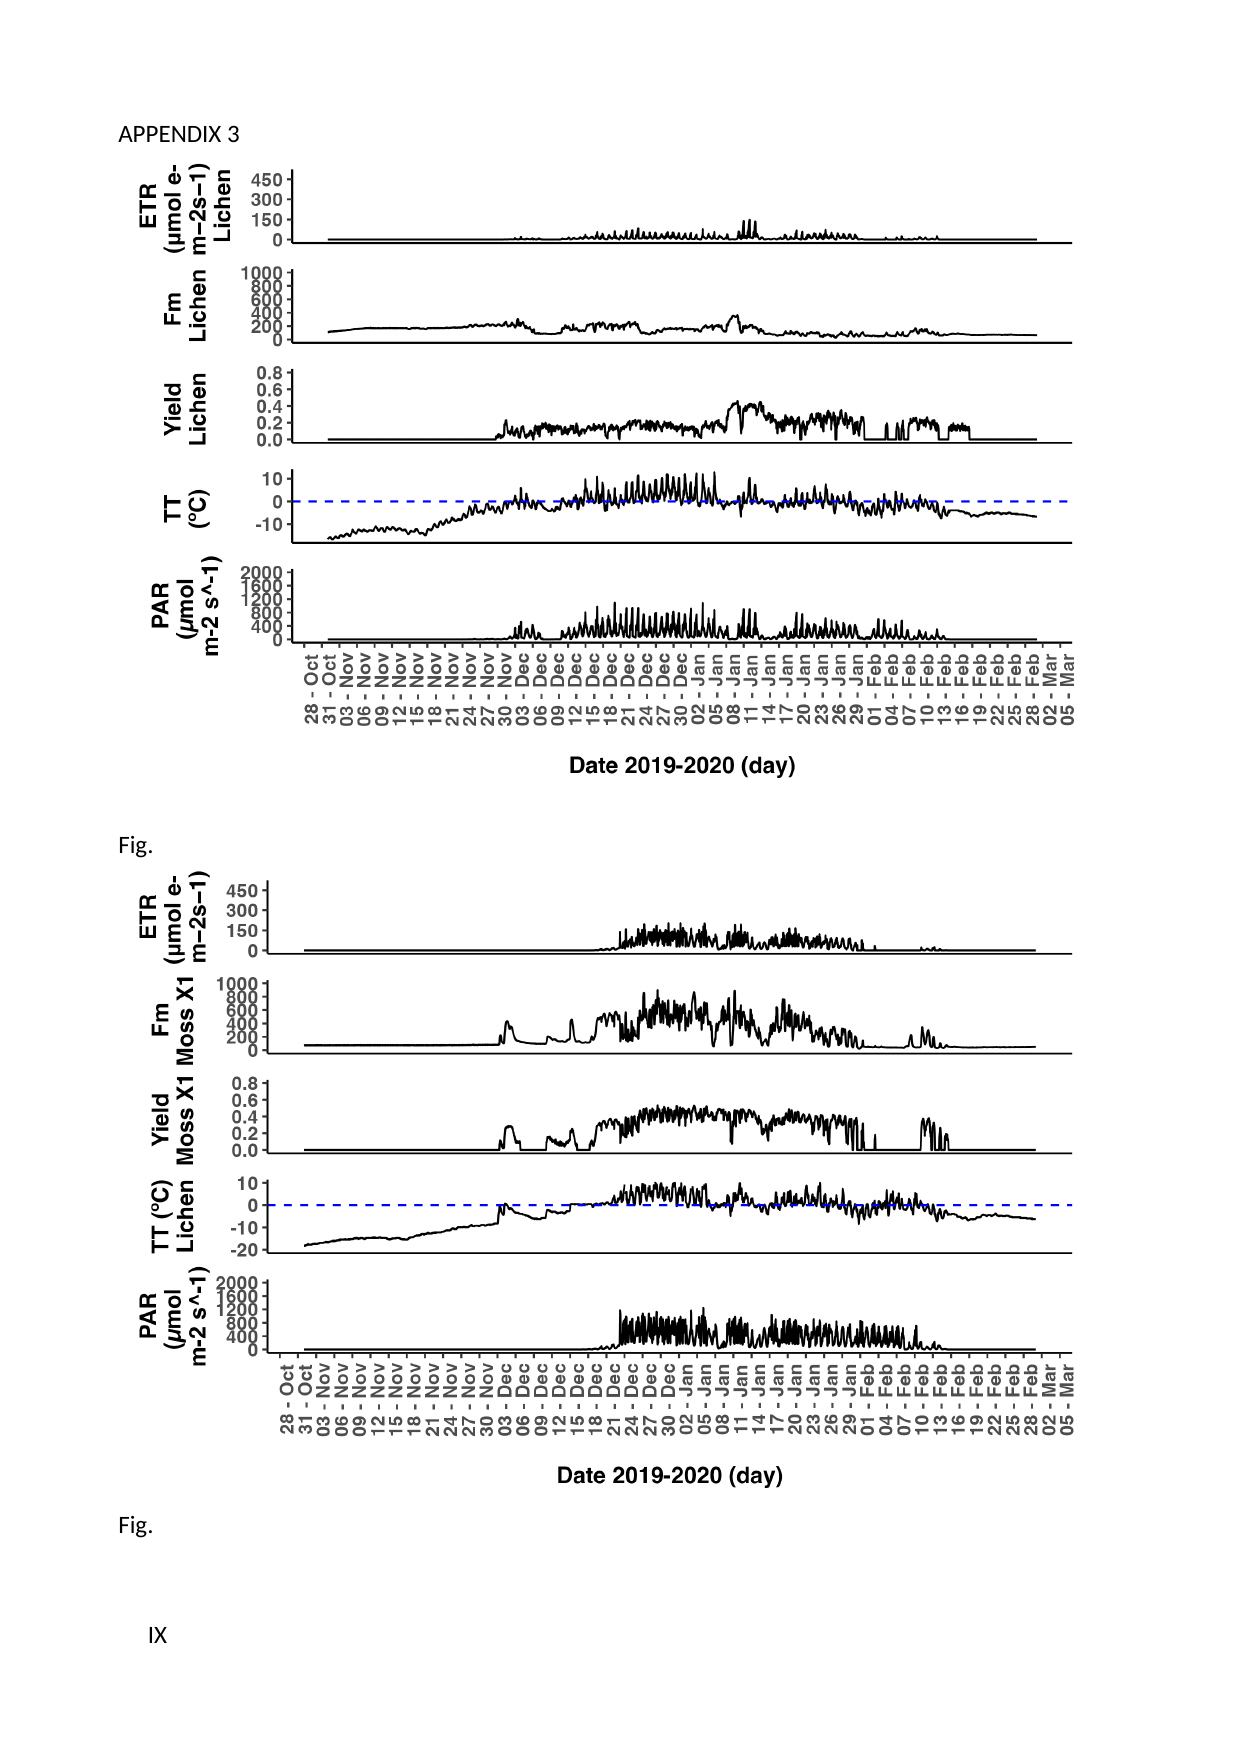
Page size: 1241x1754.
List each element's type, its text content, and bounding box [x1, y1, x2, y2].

picture [118, 859, 1093, 1509]
picture [118, 148, 1093, 799]
text Fig. [118, 829, 1122, 859]
text APPENDIX 3 [118, 118, 1122, 149]
text Fig. [118, 1509, 1122, 1539]
